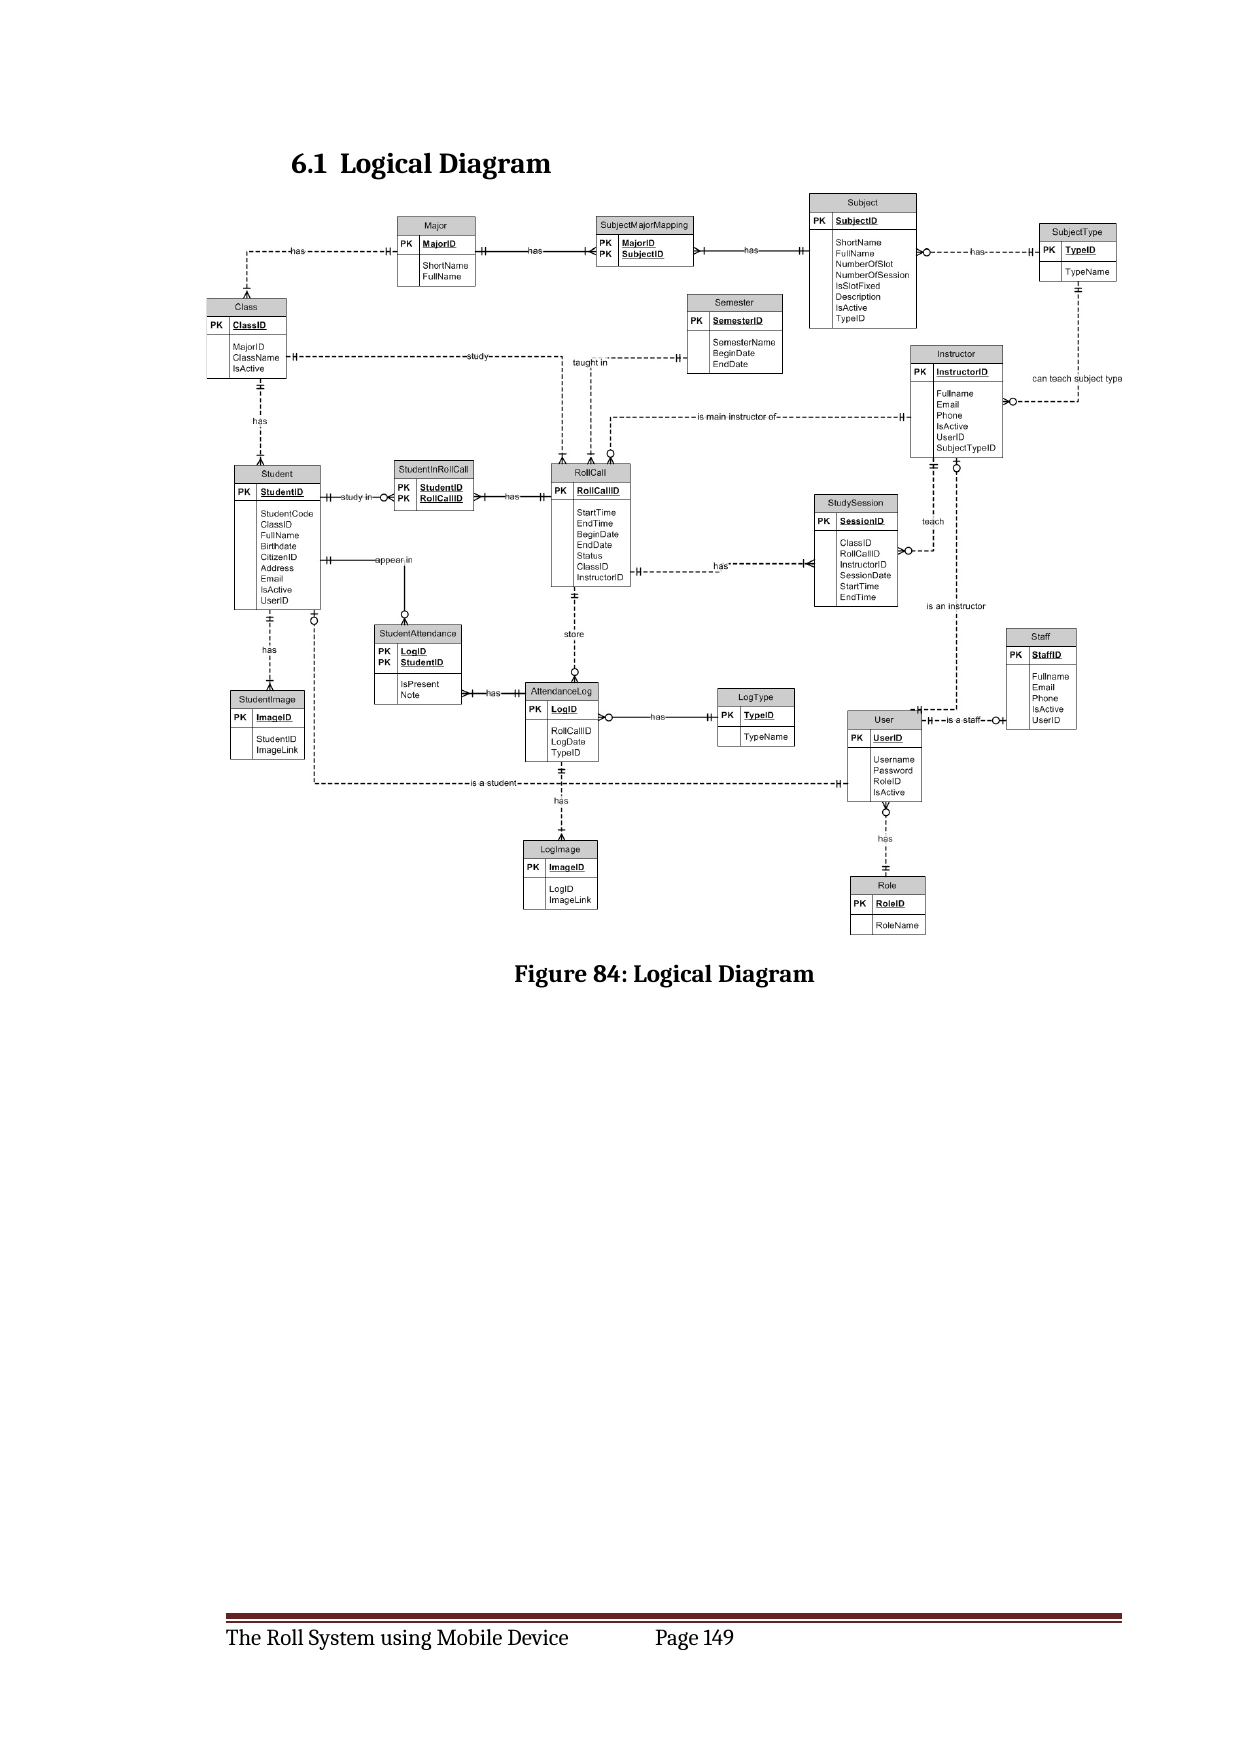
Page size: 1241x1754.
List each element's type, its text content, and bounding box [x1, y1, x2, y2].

picture [206, 193, 1123, 935]
text Figure 84: Logical Diagram [207, 960, 1122, 988]
subtitle Logical Diagram [291, 148, 1122, 181]
